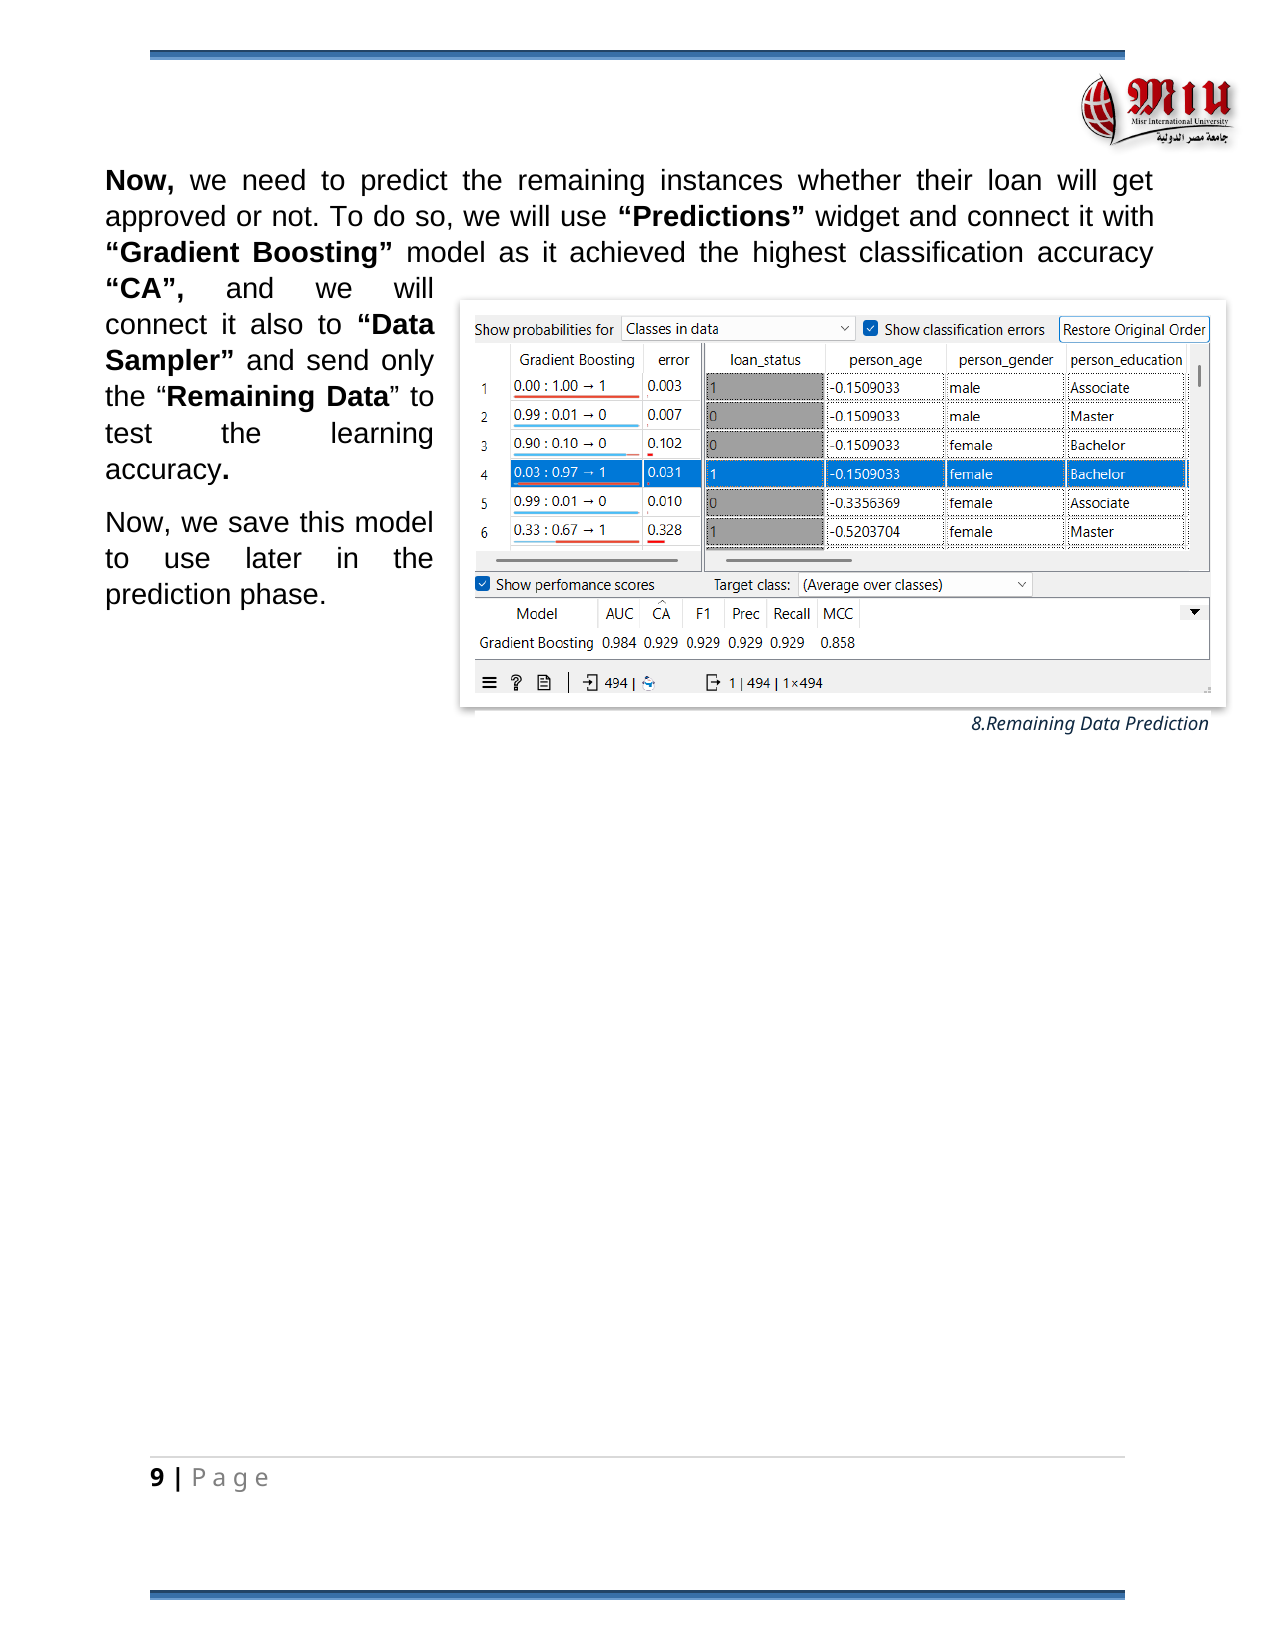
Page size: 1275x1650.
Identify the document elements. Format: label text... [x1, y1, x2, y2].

text Now, we need to predict the remaining instances whether their loan will get approved or not. To do so, we will use “Predictions” widget and connect it with “Gradient Boosting” model as it achieved the highest classification accuracy “CA”, and we will connect it also to “Data Sampler” and send only the “Remaining Data” to test the learning accuracy. [105, 163, 1155, 485]
picture [475, 315, 1211, 693]
picture [1031, 73, 1275, 147]
text Now, we save this model to use later in the prediction phase. [105, 504, 455, 610]
